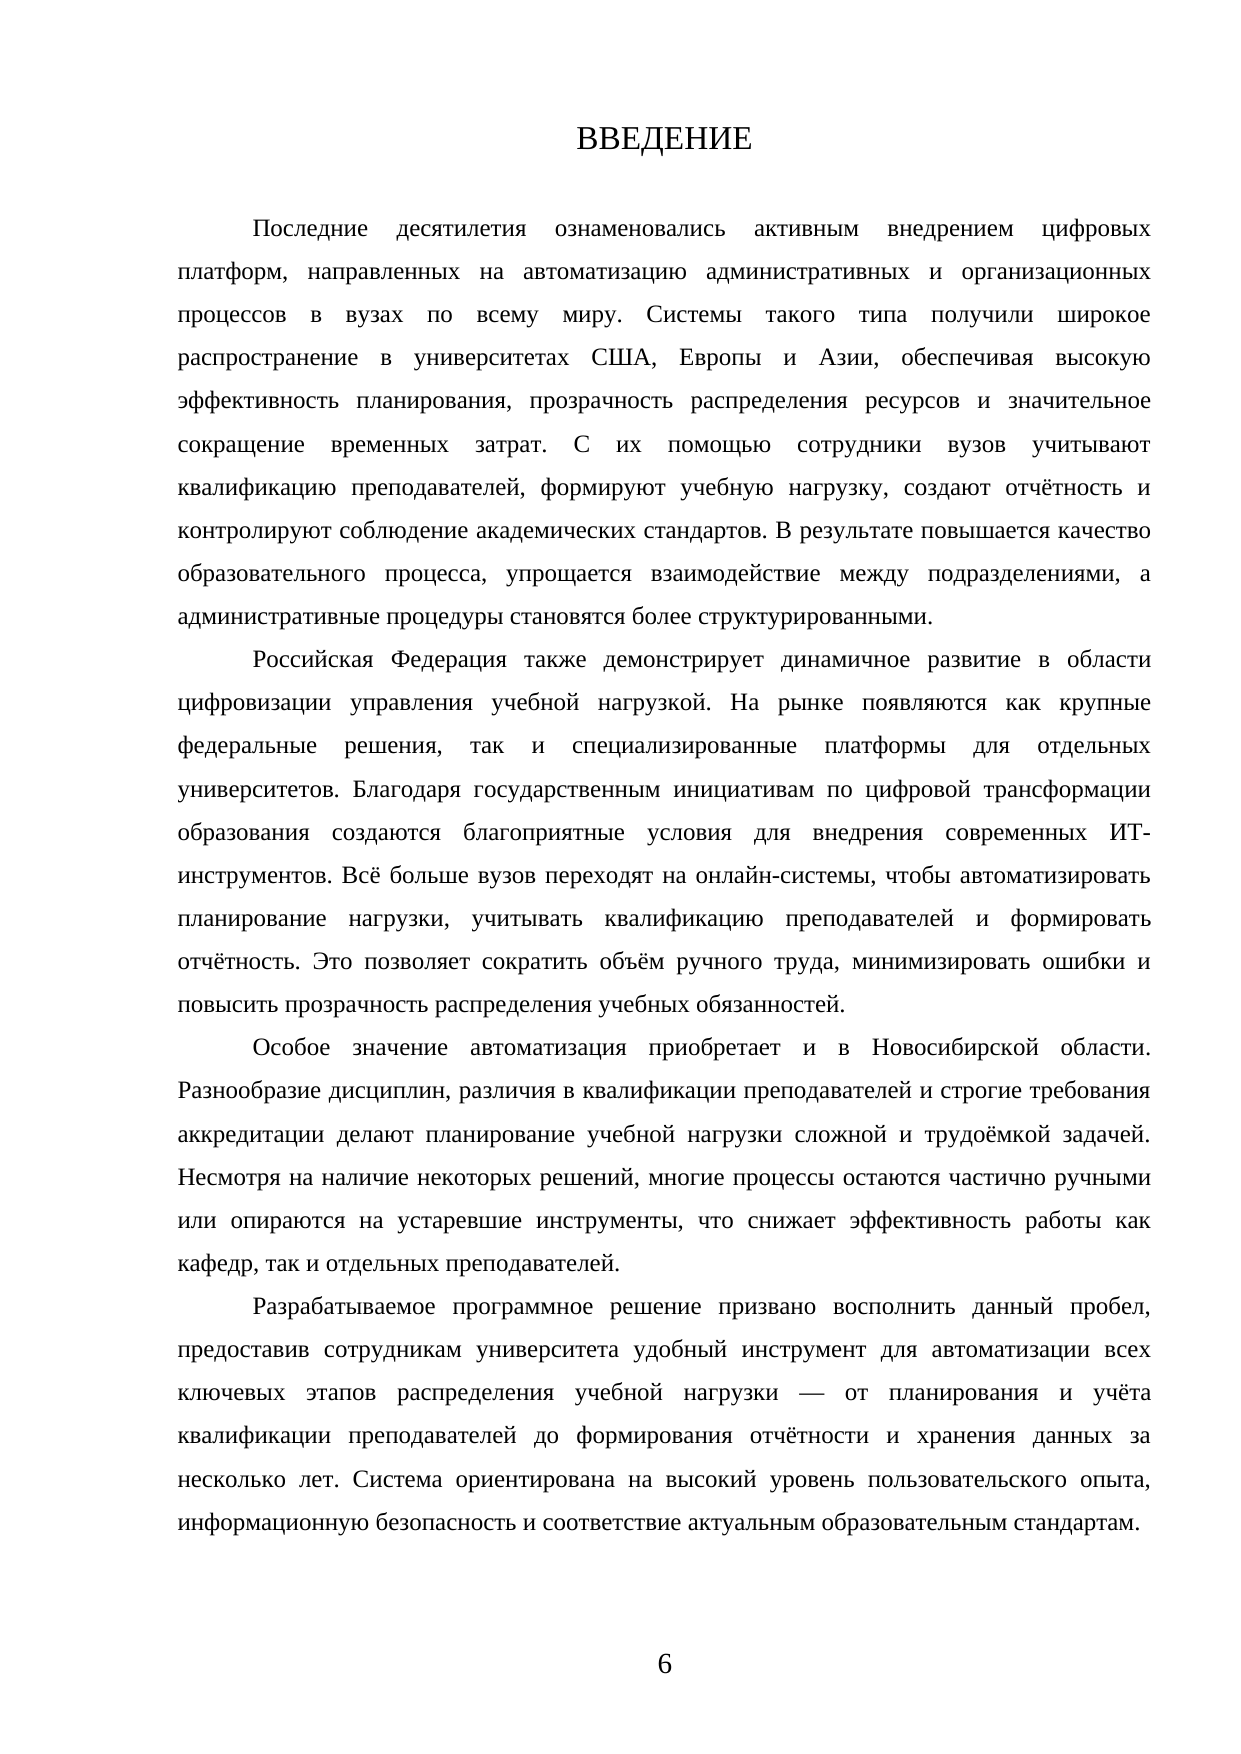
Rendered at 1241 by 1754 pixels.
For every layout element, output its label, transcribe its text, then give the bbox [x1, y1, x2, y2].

text Российская Федерация также демонстрирует динамичное развитие в области цифровизации управления учебной нагрузкой. На рынке появляются как крупные федеральные решения, так и специализированные платформы для отдельных университетов. Благодаря государственным инициативам по цифровой трансформации образования создаются благоприятные условия для внедрения современных ИТ-инструментов. Всё больше вузов переходят на онлайн-системы, чтобы автоматизировать планирование нагрузки, учитывать квалификацию преподавателей и формировать отчётность. Это позволяет сократить объём ручного труда, минимизировать ошибки и повысить прозрачность распределения учебных обязанностей. [177, 644, 1152, 1018]
text ВВЕДЕНИЕ [177, 118, 1152, 156]
text Разрабатываемое программное решение призвано восполнить данный пробел, предоставив сотрудникам университета удобный инструмент для автоматизации всех ключевых этапов распределения учебной нагрузки — от планирования и учёта квалификации преподавателей до формирования отчётности и хранения данных за несколько лет. Система ориентирована на высокий уровень пользовательского опыта, информационную безопасность и соответствие актуальным образовательным стандартам. [177, 1291, 1152, 1536]
text Особое значение автоматизация приобретает и в Новосибирской области. Разнообразие дисциплин, различия в квалификации преподавателей и строгие требования аккредитации делают планирование учебной нагрузки сложной и трудоёмкой задачей. Несмотря на наличие некоторых решений, многие процессы остаются частично ручными или опираются на устаревшие инструменты, что снижает эффективность работы как кафедр, так и отдельных преподавателей. [177, 1032, 1152, 1277]
text Последние десятилетия ознаменовались активным внедрением цифровых платформ, направленных на автоматизацию административных и организационных процессов в вузах по всему миру. Системы такого типа получили широкое распространение в университетах США, Европы и Азии, обеспечивая высокую эффективность планирования, прозрачность распределения ресурсов и значительное сокращение временных затрат. С их помощью сотрудники вузов учитывают квалификацию преподавателей, формируют учебную нагрузку, создают отчётность и контролируют соблюдение академических стандартов. В результате повышается качество образовательного процесса, упрощается взаимодействие между подразделениями, а административные процедуры становятся более структурированными. [177, 213, 1152, 630]
